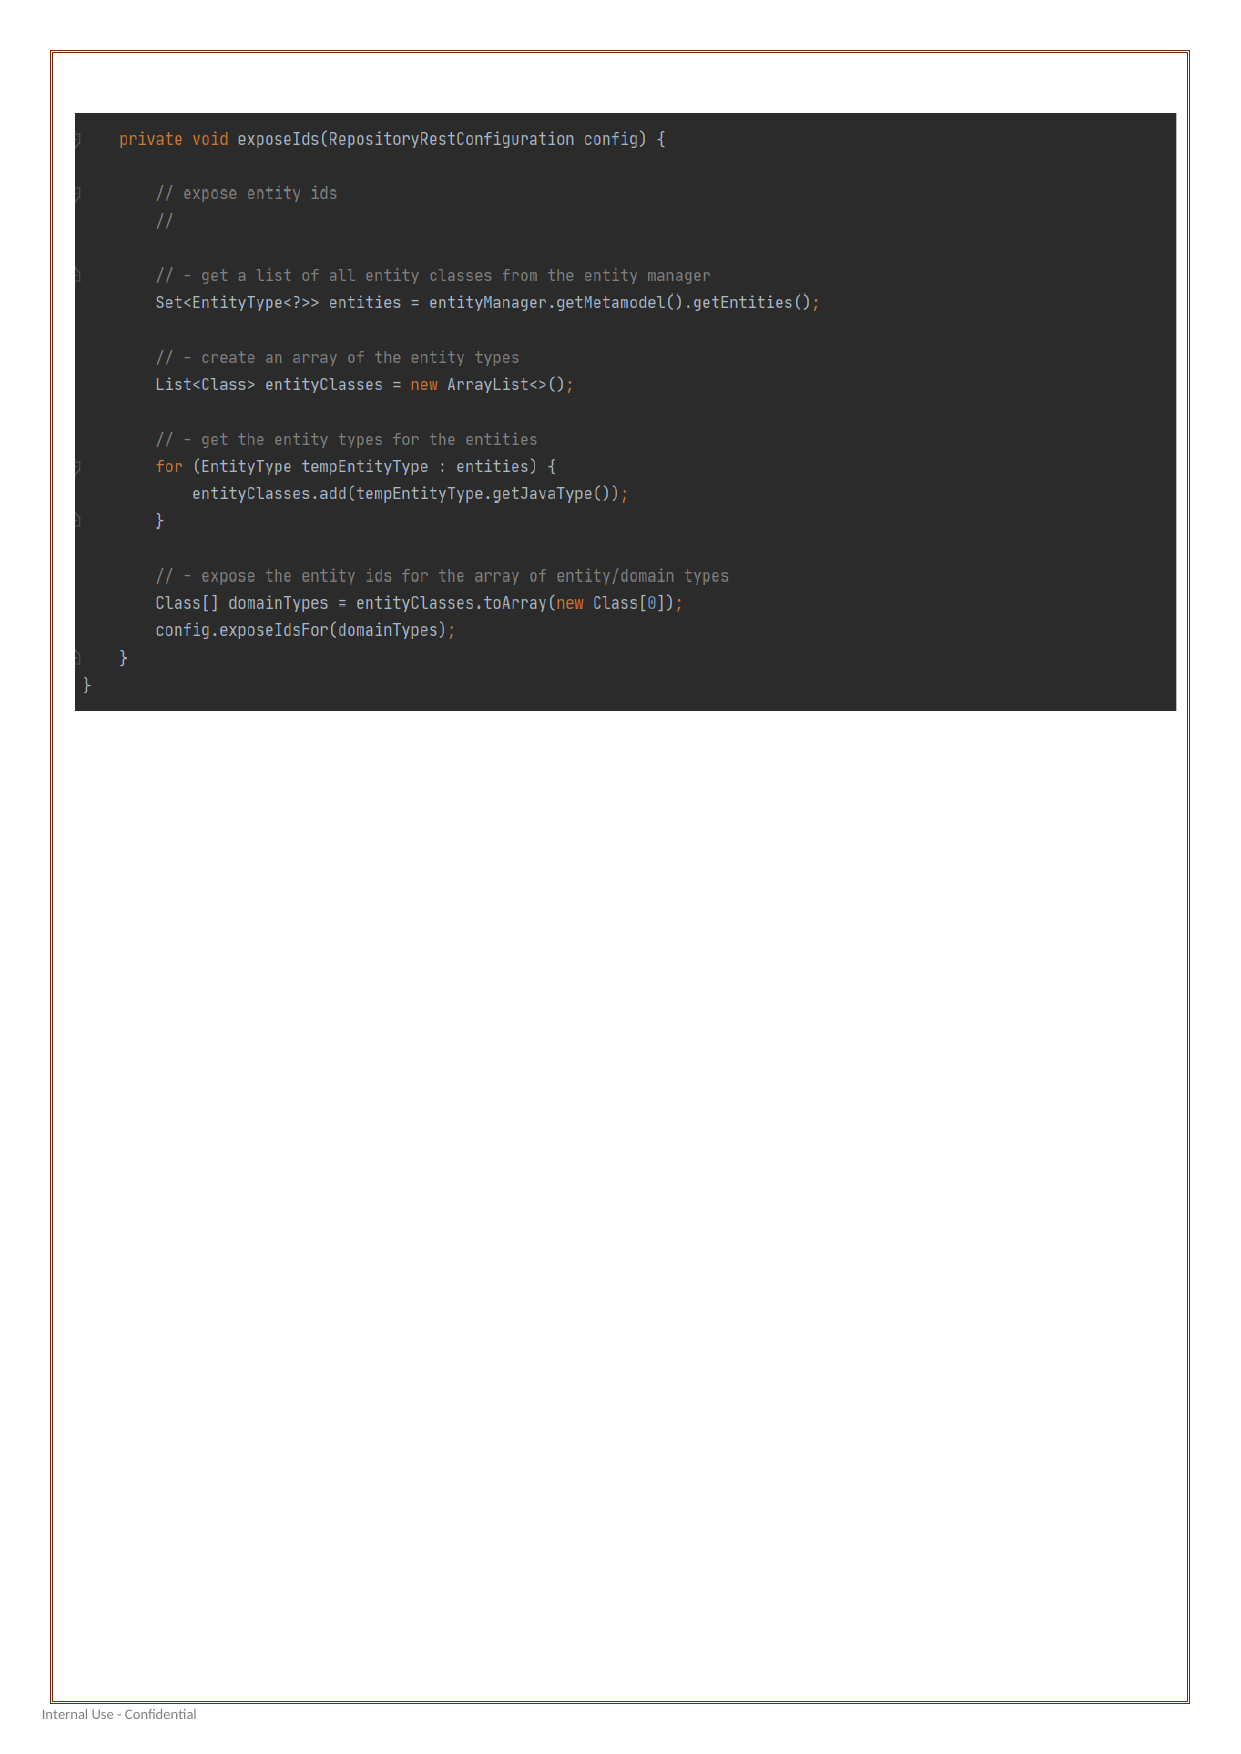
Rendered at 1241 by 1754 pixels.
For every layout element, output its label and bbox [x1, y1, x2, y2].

picture [75, 113, 1177, 711]
